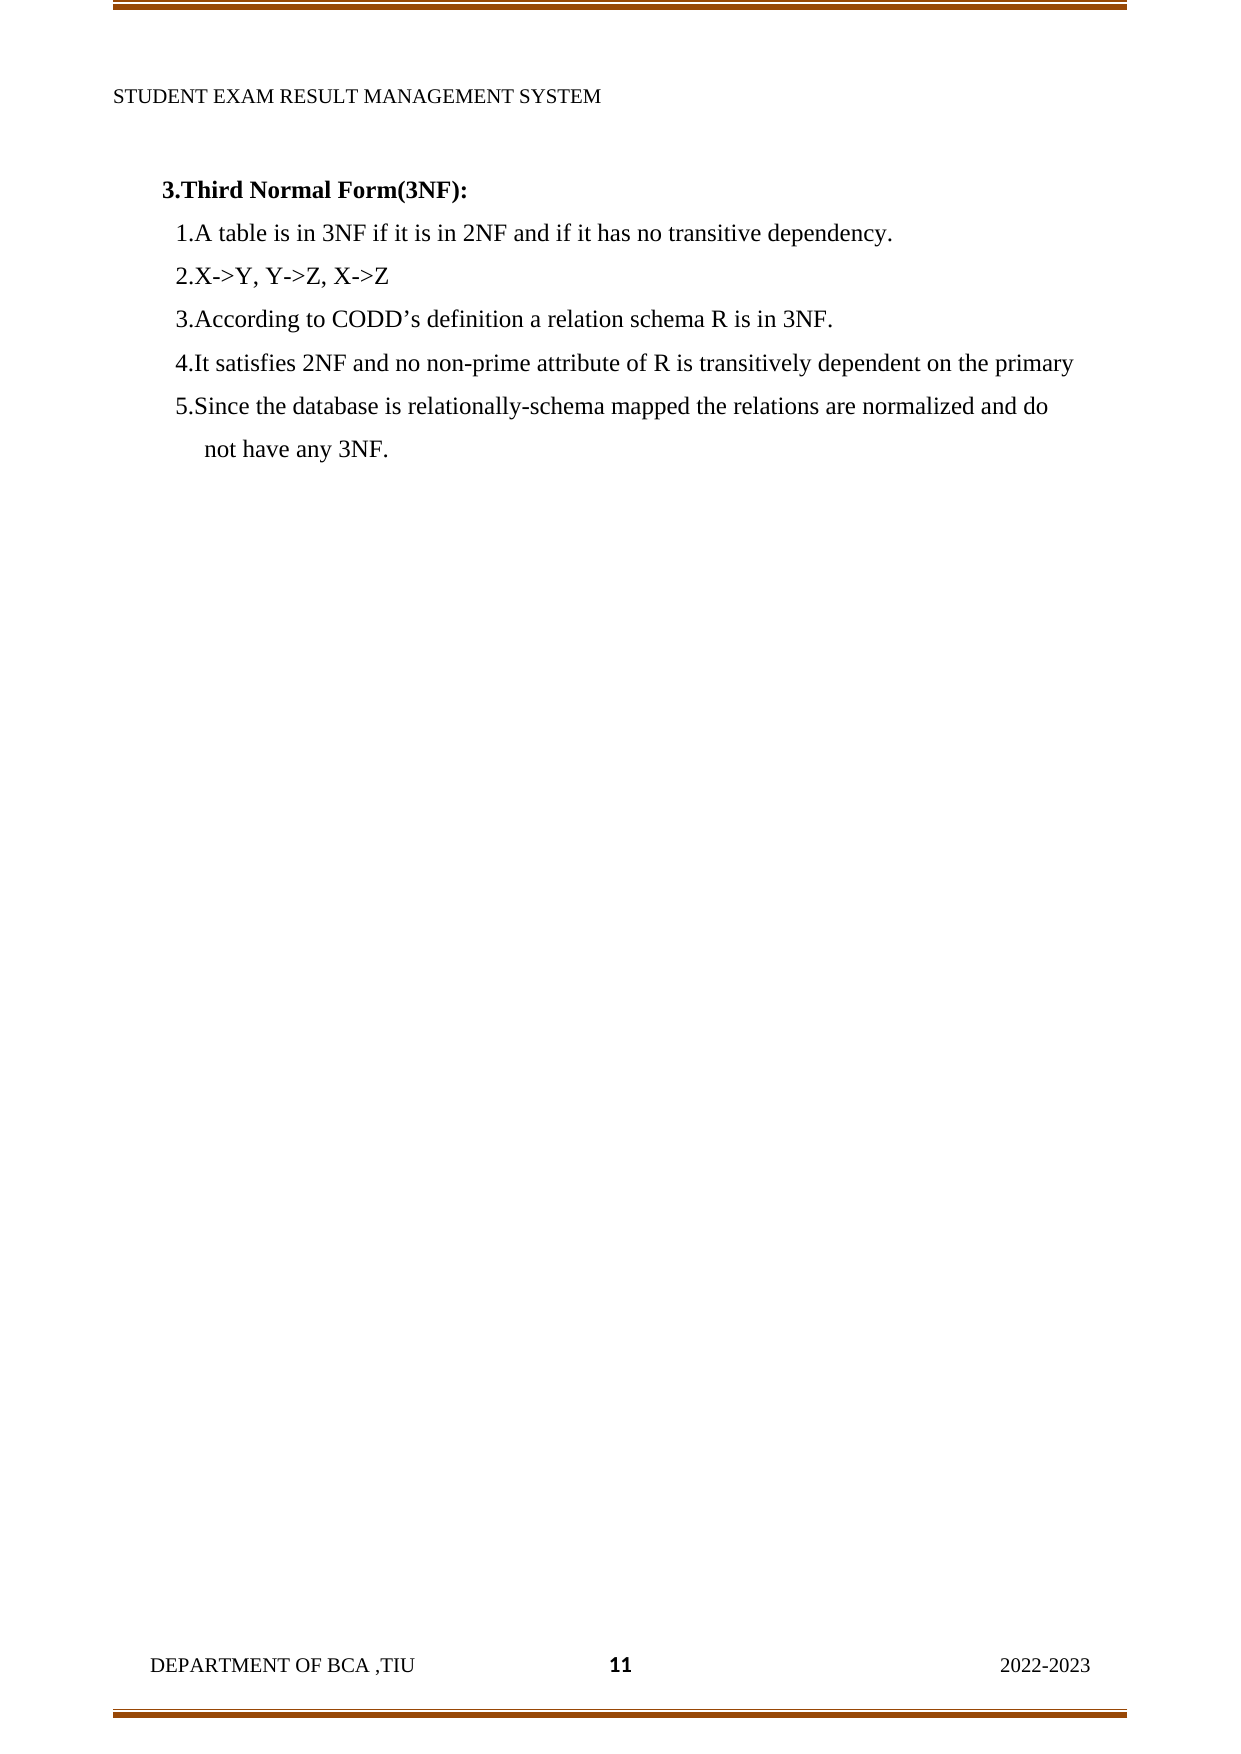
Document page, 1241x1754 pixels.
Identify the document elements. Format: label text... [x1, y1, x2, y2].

list 3.According to CODD’s definition a relation schema R is in 3NF. [113, 304, 1074, 333]
list 4.It satisfies 2NF and no non-prime attribute of R is transitively dependent on the primary [175, 348, 1074, 376]
list 3.Third Normal Form(3NF): [162, 175, 1074, 204]
list 1.A table is in 3NF if it is in 2NF and if it has no transitive dependency. [113, 218, 1074, 247]
list 5.Since the database is relationally-schema mapped the relations are normalized and do not have any 3NF. [175, 391, 1074, 463]
list 2.X->Y, Y->Z, X->Z [113, 261, 1074, 290]
